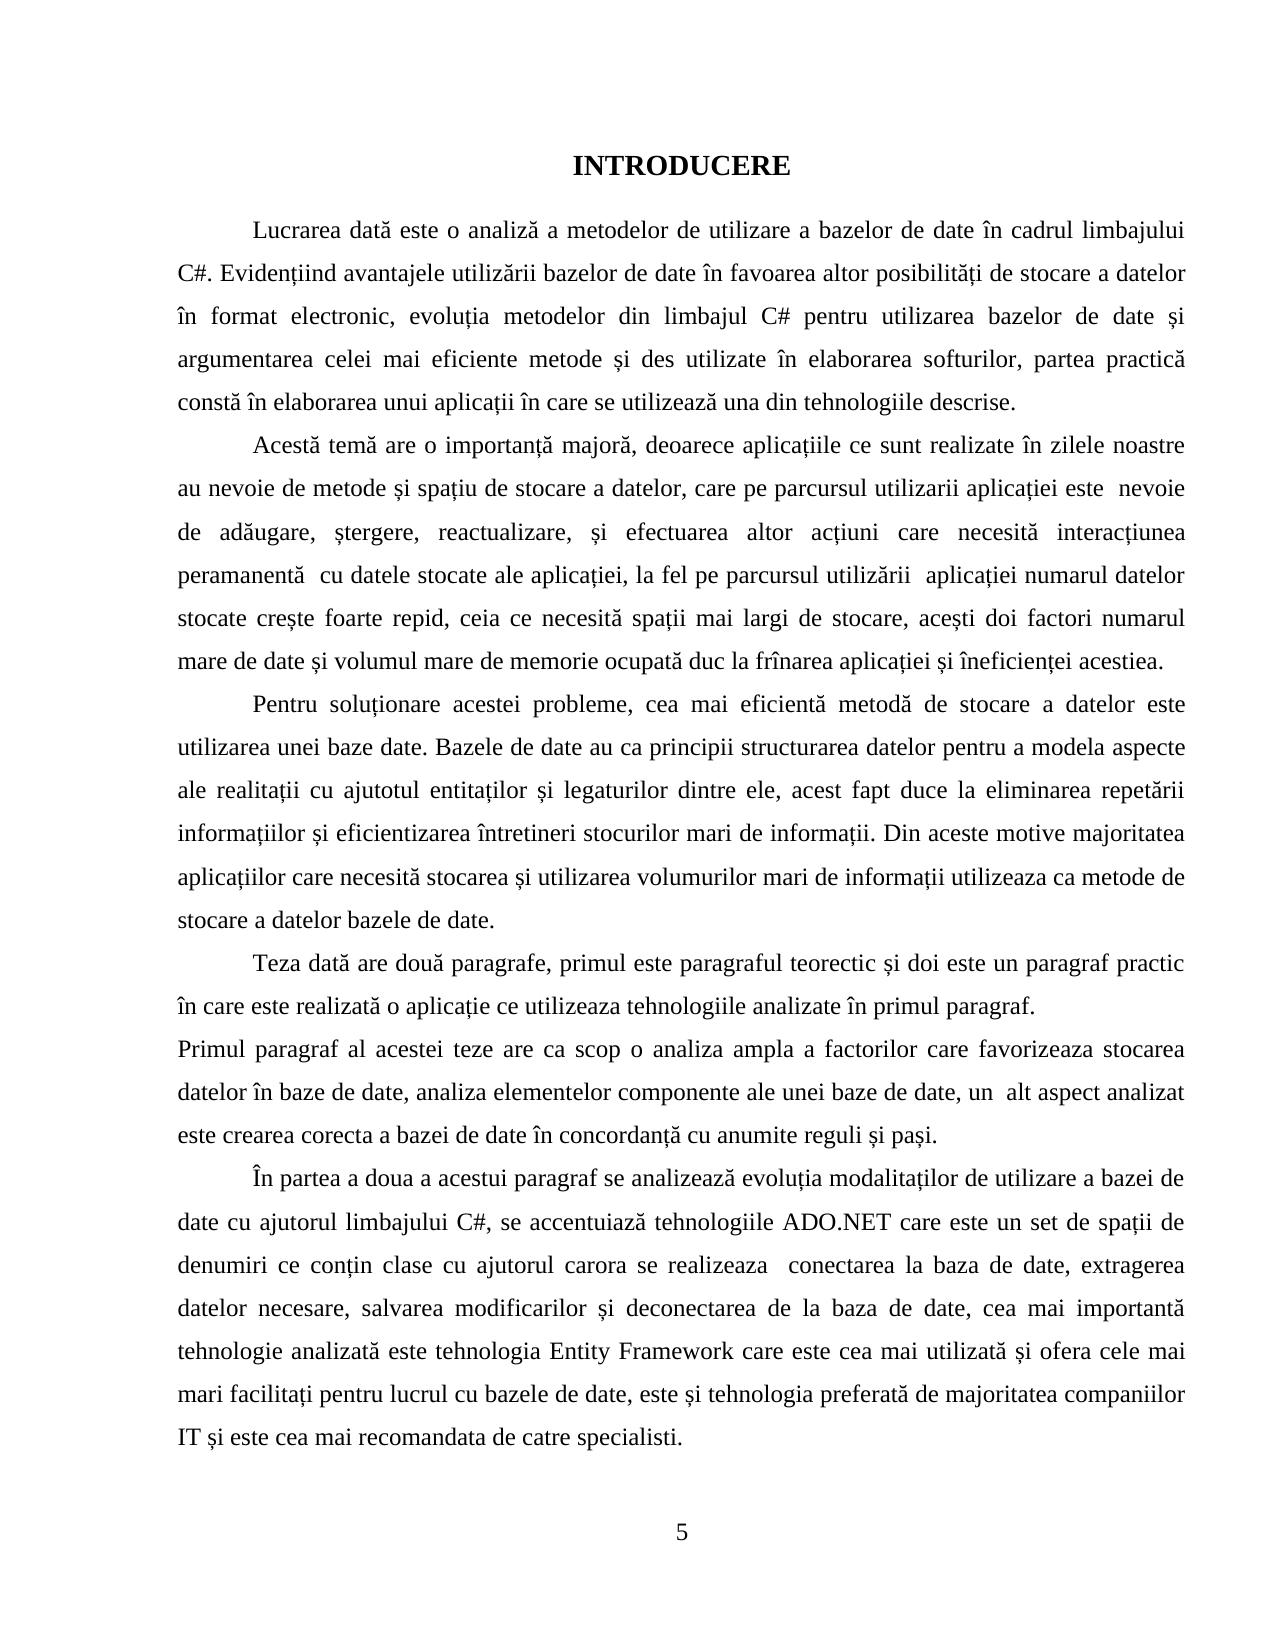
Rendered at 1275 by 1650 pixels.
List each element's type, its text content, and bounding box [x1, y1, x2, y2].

text Acestă temă are o importanță majoră, deoarece aplicațiile ce sunt realizate în zilele noastre au nevoie de metode și spațiu de stocare a datelor, care pe parcursul utilizarii aplicației este nevoie de adăugare, ștergere, reactualizare, și efectuarea altor acțiuni care necesită interacțiunea peramanentă cu datele stocate ale aplicației, la fel pe parcursul utilizării aplicației numarul datelor stocate crește foarte repid, ceia ce necesită spații mai largi de stocare, acești doi factori numarul mare de date și volumul mare de memorie ocupată duc la frînarea aplicației și îneficienței acestiea. [177, 430, 1186, 675]
text Lucrarea dată este o analiză a metodelor de utilizare a bazelor de date în cadrul limbajului C#. Evidențiind avantajele utilizării bazelor de date în favoarea altor posibilități de stocare a datelor în format electronic, evoluția metodelor din limbajul C# pentru utilizarea bazelor de date și argumentarea celei mai eficiente metode și des utilizate în elaborarea softurilor, partea practică constă în elaborarea unui aplicații în care se utilizează una din tehnologiile descrise. [177, 215, 1186, 416]
text Pentru soluționare acestei probleme, cea mai eficientă metodă de stocare a datelor este utilizarea unei baze date. Bazele de date au ca principii structurarea datelor pentru a modela aspecte ale realitații cu ajutotul entitaților și legaturilor dintre ele, acest fapt duce la eliminarea repetării informațiilor și eficientizarea întretineri stocurilor mari de informații. Din aceste motive majoritatea aplicațiilor care necesită stocarea și utilizarea volumurilor mari de informații utilizeaza ca metode de stocare a datelor bazele de date. [177, 689, 1186, 933]
text În partea a doua a acestui paragraf se analizează evoluția modalitaților de utilizare a bazei de date cu ajutorul limbajului C#, se accentuiază tehnologiile ADO.NET care este un set de spații de denumiri ce conțin clase cu ajutorul carora se realizeaza conectarea la baza de date, extragerea datelor necesare, salvarea modificarilor și deconectarea de la baza de date, cea mai importantă tehnologie analizată este tehnologia Entity Framework care este cea mai utilizată și ofera cele mai mari facilitați pentru lucrul cu bazele de date, este și tehnologia preferată de majoritatea companiilor IT și este cea mai recomandata de catre specialisti. [177, 1163, 1186, 1451]
text Teza dată are două paragrafe, primul este paragraful teorectic și doi este un paragraf practic în care este realizată o aplicație ce utilizeaza tehnologiile analizate în primul paragraf. [177, 948, 1186, 1020]
subtitle INTRODUCERE [177, 148, 1186, 181]
text Primul paragraf al acestei teze are ca scop o analiza ampla a factorilor care favorizeaza stocarea datelor în baze de date, analiza elementelor componente ale unei baze de date, un alt aspect analizat este crearea corecta a bazei de date în concordanță cu anumite reguli și pași. [177, 1034, 1186, 1149]
